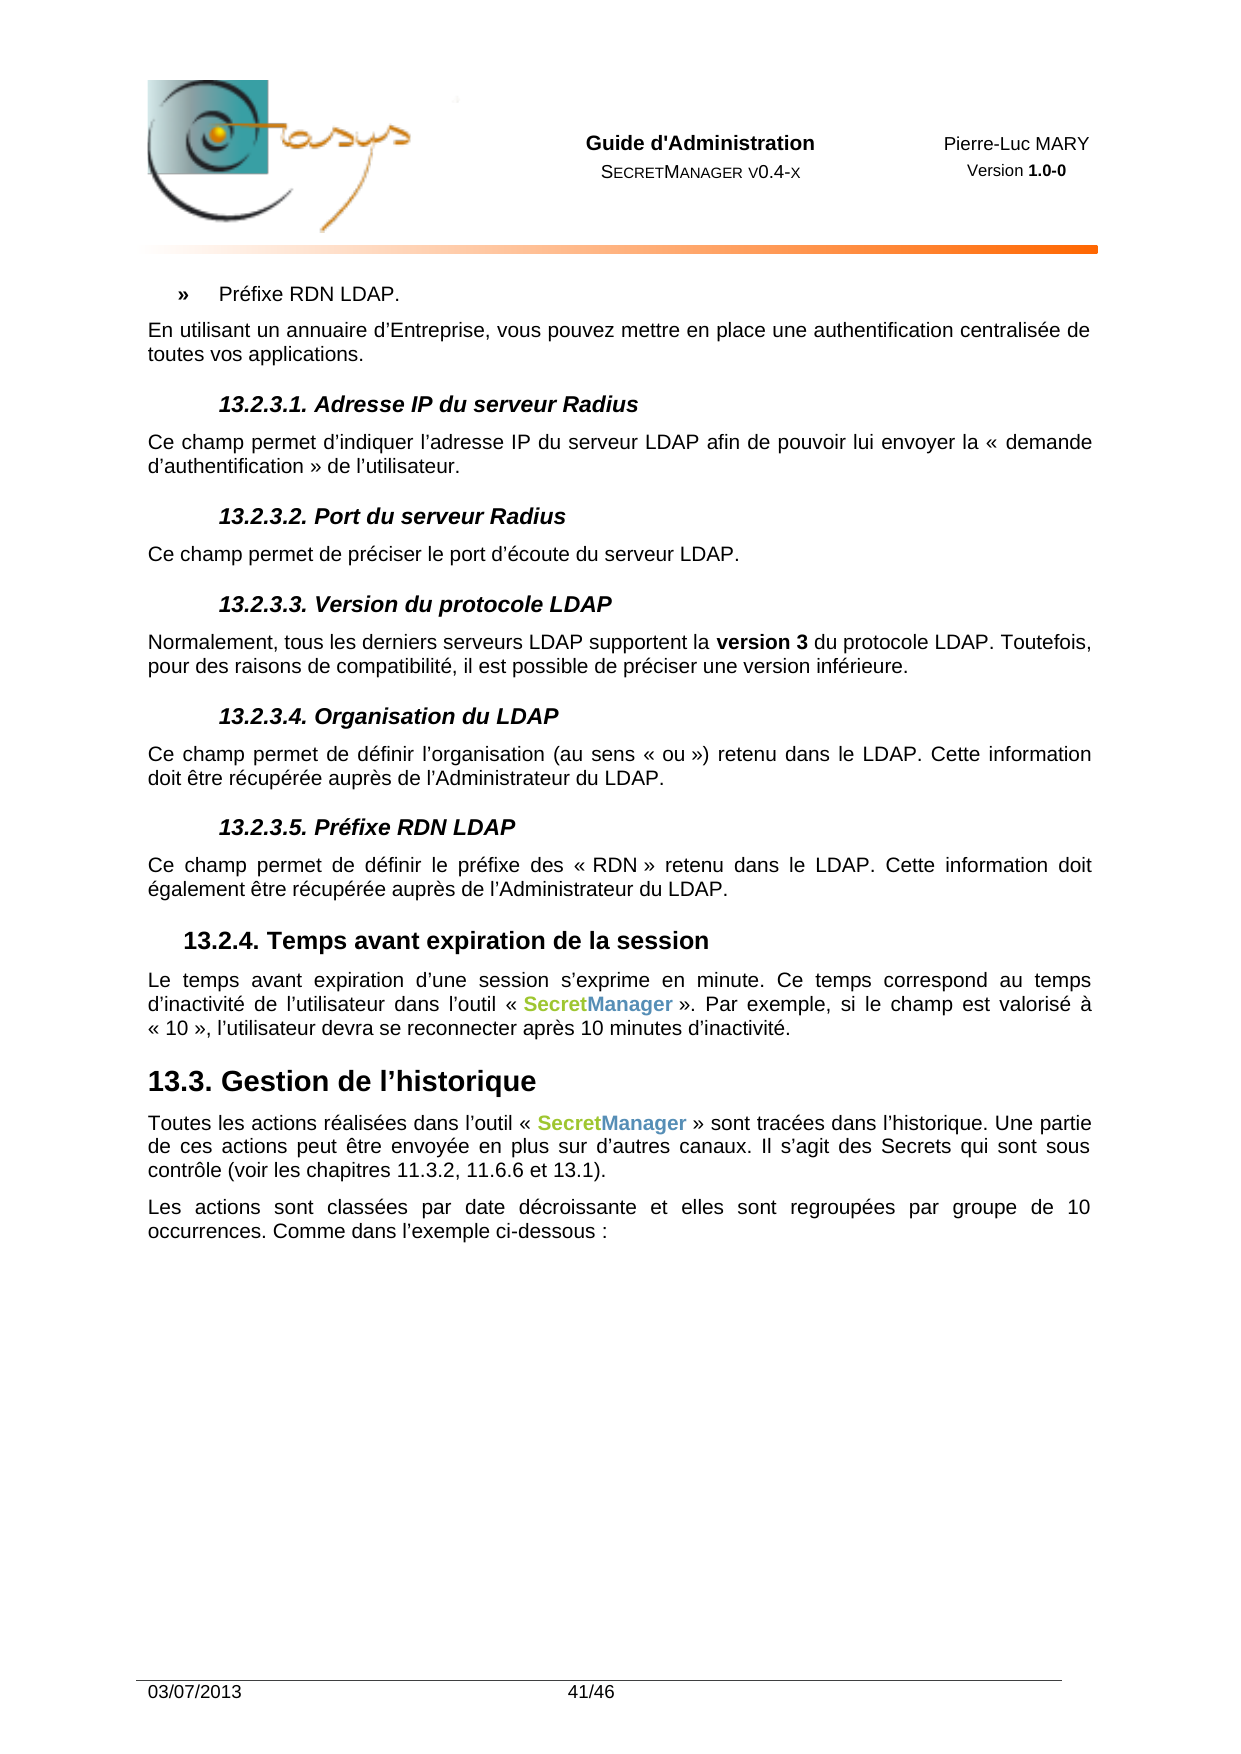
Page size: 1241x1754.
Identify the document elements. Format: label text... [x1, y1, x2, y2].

subtitle Version du protocole LDAP [218, 591, 1092, 617]
text En utilisant un annuaire d’Entreprise, vous pouvez mettre en place une authentification centralisée de toutes vos applications. [148, 318, 1092, 366]
text Ce champ permet de définir l’organisation (au sens « ou ») retenu dans le LDAP. Cette information doit être récupérée auprès de l’Administrateur du LDAP. [148, 741, 1092, 789]
text Normalement, tous les derniers serveurs LDAP supportent la version 3 du protocole LDAP. Toutefois, pour des raisons de compatibilité, il est possible de préciser une version inférieure. [148, 630, 1092, 678]
subtitle Temps avant expiration de la session [183, 926, 1092, 955]
text Toutes les actions réalisées dans l’outil « SecretManager » sont tracées dans l’historique. Une partie de ces actions peut être envoyée en plus sur d’autres canaux. Il s’agit des Secrets qui sont sous contrôle (voir les chapitres 10.3.2, 10.6.6 et 12.1). [148, 1110, 1092, 1182]
text Préfixe RDN LDAP. [177, 282, 1092, 306]
text Ce champ permet de définir le préfixe des « RDN » retenu dans le LDAP. Cette information doit également être récupérée auprès de l’Administrateur du LDAP. [148, 853, 1092, 901]
text Ce champ permet d’indiquer l’adresse IP du serveur LDAP afin de pouvoir lui envoyer la « demande d’authentification » de l’utilisateur. [148, 430, 1092, 478]
text Les actions sont classées par date décroissante et elles sont regroupées par groupe de 10 occurrences. Comme dans l’exemple ci-dessous : [148, 1195, 1092, 1243]
subtitle Port du serveur Radius [218, 503, 1092, 529]
text Le temps avant expiration d’une session s’exprime en minute. Ce temps correspond au temps d’inactivité de l’utilisateur dans l’outil « SecretManager ». Par exemple, si le champ est valorisé à « 10 », l’utilisateur devra se reconnecter après 10 minutes d’inactivité. [148, 967, 1092, 1039]
subtitle Organisation du LDAP [218, 703, 1092, 729]
picture [147, 80, 461, 233]
subtitle Gestion de l’historique [148, 1064, 1092, 1098]
text Ce champ permet de préciser le port d’écoute du serveur LDAP. [148, 542, 1092, 566]
subtitle Adresse IP du serveur Radius [218, 391, 1092, 418]
subtitle Préfixe RDN LDAP [218, 814, 1092, 841]
